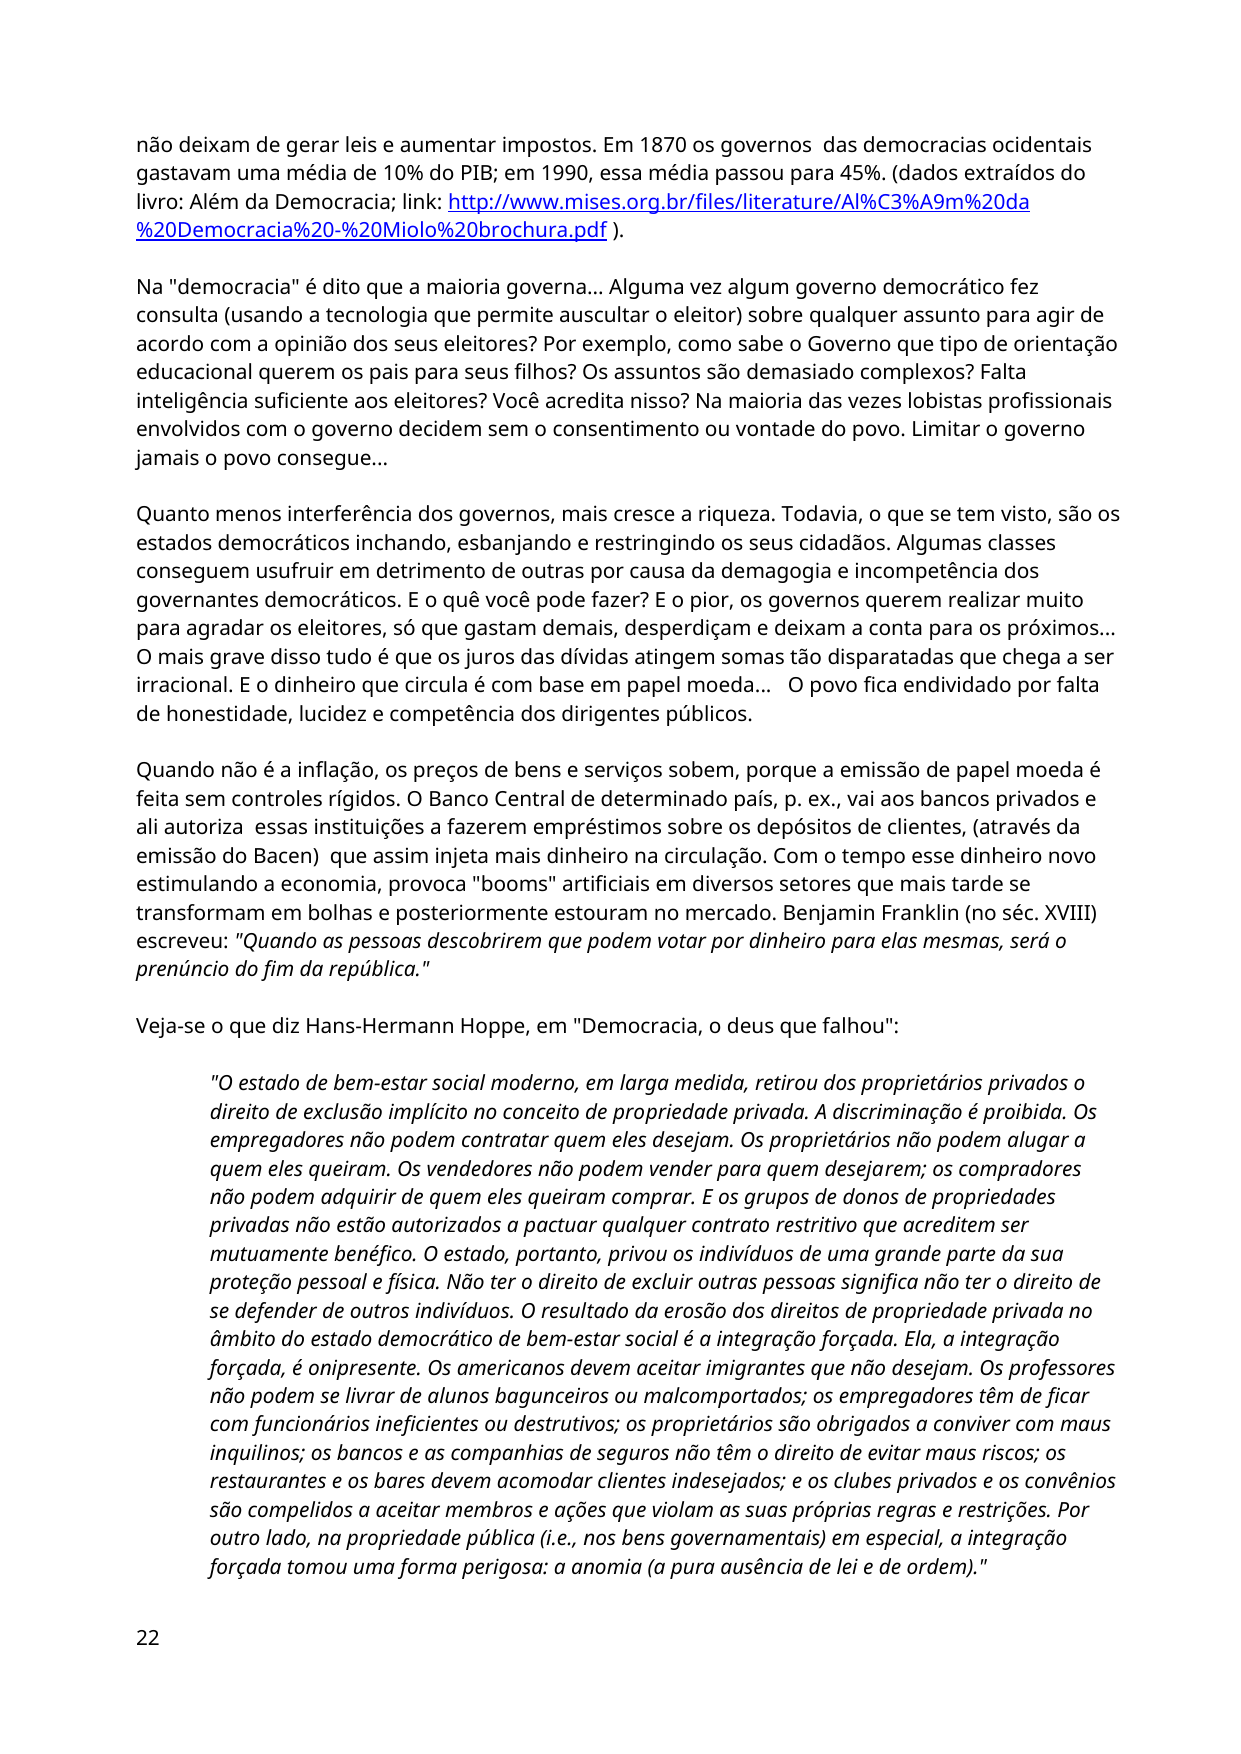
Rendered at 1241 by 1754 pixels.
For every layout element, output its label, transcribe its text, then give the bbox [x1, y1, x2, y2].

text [136, 130, 1122, 244]
text Quanto menos interferência dos governos, mais cresce a riqueza. Todavia, o que se tem visto, são os estados democráticos inchando, esbanjando e restringindo os seus cidadãos. Algumas classes conseguem usufruir em detrimento de outras por causa da demagogia e incompetência dos governantes democráticos. E o quê você pode fazer? E o pior, os governos querem realizar muito para agradar os eleitores, só que gastam demais, desperdiçam e deixam a conta para os próximos... O mais grave disso tudo é que os juros das dívidas atingem somas tão disparatadas que chega a ser irracional. E o dinheiro que circula é com base em papel moeda... O povo fica endividado por falta de honestidade, lucidez e competência dos dirigentes públicos. [136, 499, 1122, 727]
text Veja-se o que diz Hans-Hermann Hoppe, em "Democracia, o deus que falhou": [136, 1011, 1122, 1040]
text Na "democracia" é dito que a maioria governa... Alguma vez algum governo democrático fez consulta (usando a tecnologia que permite auscultar o eleitor) sobre qualquer assunto para agir de acordo com a opinião dos seus eleitores? Por exemplo, como sabe o Governo que tipo de orientação educacional querem os pais para seus filhos? Os assuntos são demasiado complexos? Falta inteligência suficiente aos eleitores? Você acredita nisso? Na maioria das vezes lobistas profissionais envolvidos com o governo decidem sem o consentimento ou vontade do povo. Limitar o governo jamais o povo consegue... [136, 272, 1122, 471]
text "O estado de bem-estar social moderno, em larga medida, retirou dos proprietários privados o direito de exclusão implícito no conceito de propriedade privada. A discriminação é proibida. Os empregadores não podem contratar quem eles desejam. Os proprietários não podem alugar a quem eles queiram. Os vendedores não podem vender para quem desejarem; os compradores não podem adquirir de quem eles queiram comprar. E os grupos de donos de propriedades privadas não estão autorizados a pactuar qualquer contrato restritivo que acreditem ser mutuamente benéfico. O estado, portanto, privou os indivíduos de uma grande parte da sua proteção pessoal e física. Não ter o direito de excluir outras pessoas significa não ter o direito de se defender de outros indivíduos. O resultado da erosão dos direitos de propriedade privada no âmbito do estado democrático de bem-estar social é a integração forçada. Ela, a integração forçada, é onipresente. Os americanos devem aceitar imigrantes que não desejam. Os professores não podem se livrar de alunos bagunceiros ou malcomportados; os empregadores têm de ficar com funcionários ineficientes ou destrutivos; os proprietários são obrigados a conviver com maus inquilinos; os bancos e as companhias de seguros não têm o direito de evitar maus riscos; os restaurantes e os bares devem acomodar clientes indesejados; e os clubes privados e os convênios são compelidos a aceitar membros e ações que violam as suas próprias regras e restrições. Por outro lado, na propriedade pública (i.e., nos bens governamentais) em especial, a integração forçada tomou uma forma perigosa: a anomia (a pura ausência de lei e de ordem)." [209, 1068, 1122, 1580]
text Quando não é a inflação, os preços de bens e serviços sobem, porque a emissão de papel moeda é feita sem controles rígidos. O Banco Central de determinado país, p. ex., vai aos bancos privados e ali autoriza essas instituições a fazerem empréstimos sobre os depósitos de clientes, (através da emissão do Bacen) que assim injeta mais dinheiro na circulação. Com o tempo esse dinheiro novo estimulando a economia, provoca "booms" artificiais em diversos setores que mais tarde se transformam em bolhas e posteriormente estouram no mercado. Benjamin Franklin (no séc. XVIII) escreveu: "Quando as pessoas descobrirem que podem votar por dinheiro para elas mesmas, será o prenúncio do fim da república." [136, 756, 1122, 983]
